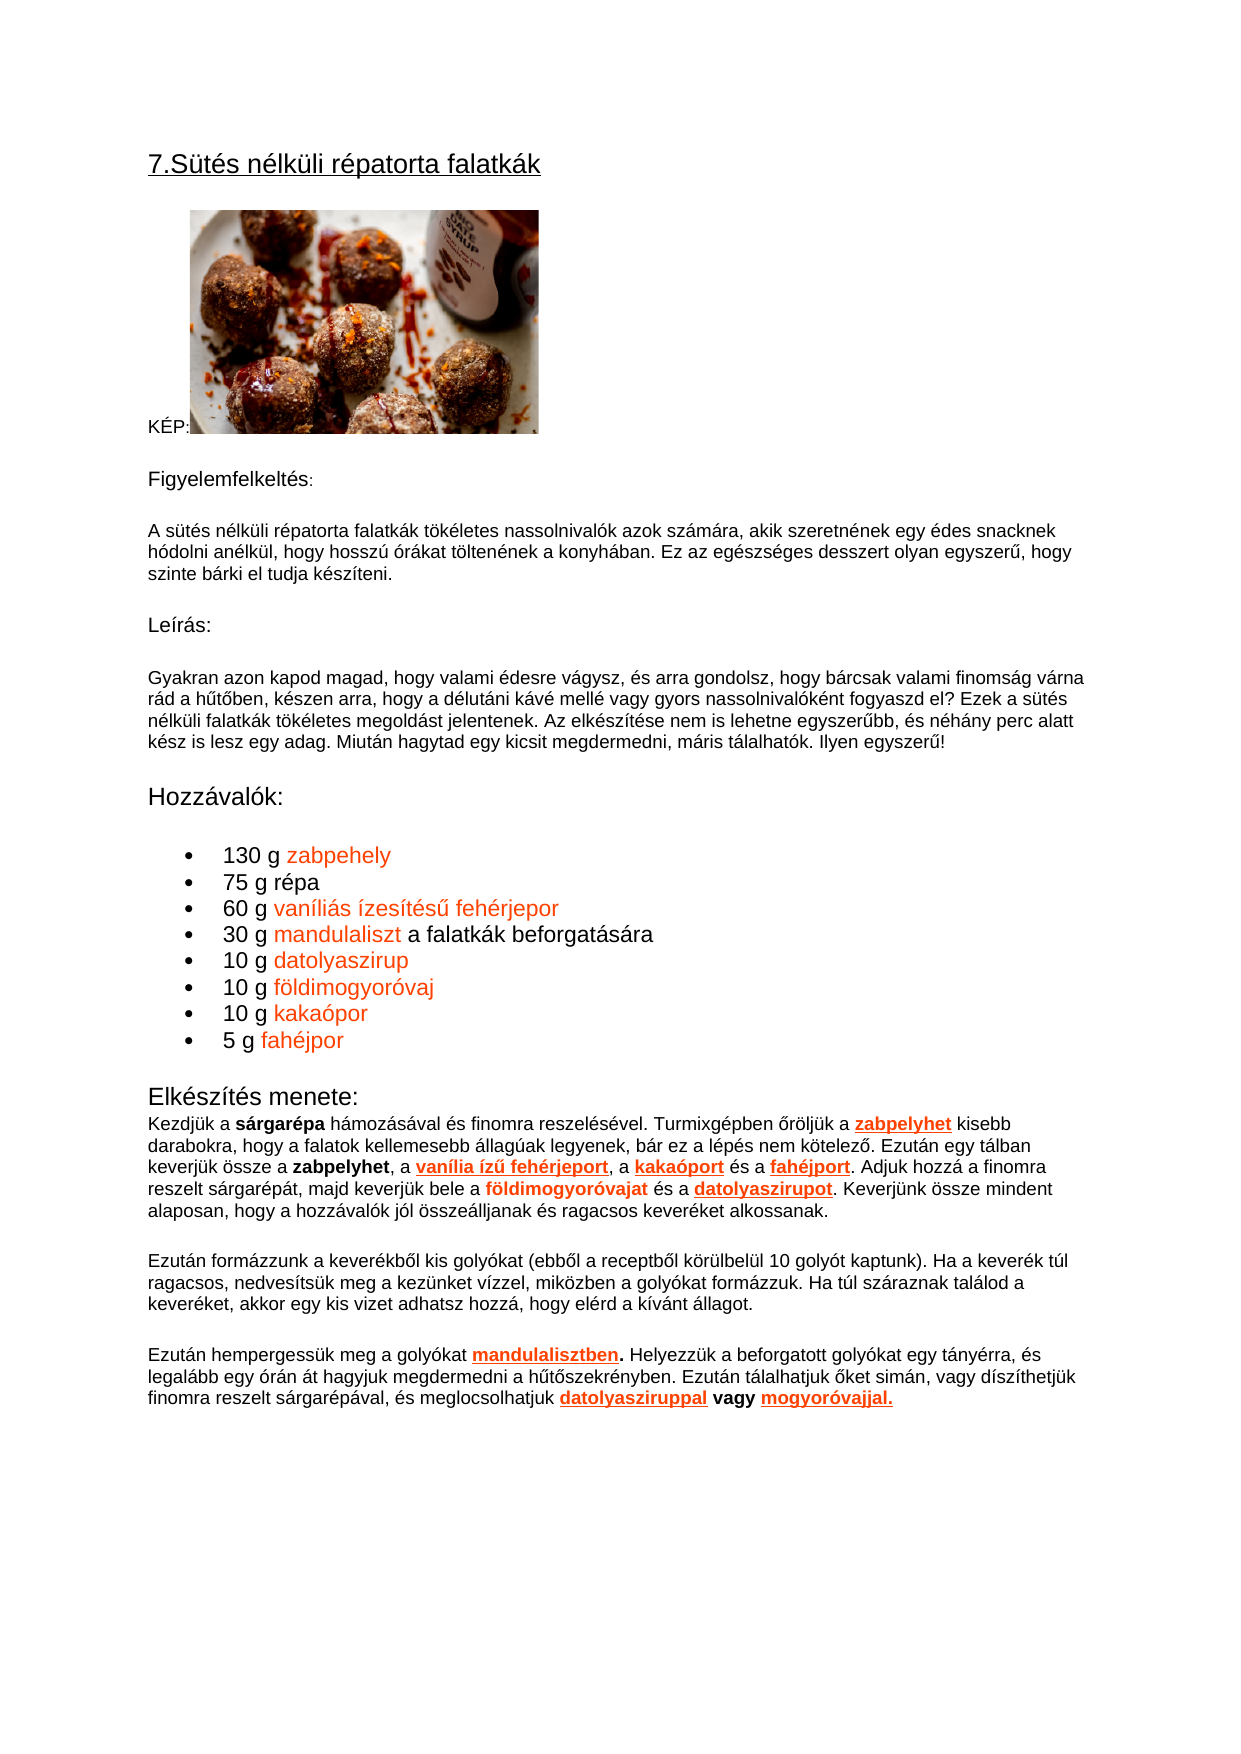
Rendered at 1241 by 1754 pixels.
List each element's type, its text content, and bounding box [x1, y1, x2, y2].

text Leírás: [148, 613, 1093, 637]
text A sütés nélküli répatorta falatkák tökéletes nassolnivalók azok számára, akik szeretnének egy édes snacknek hódolni anélkül, hogy hosszú órákat töltenének a konyhában. Ez az egészséges desszert olyan egyszerű, hogy szinte bárki el tudja készíteni. [148, 519, 1093, 584]
text Gyakran azon kapod magad, hogy valami édesre vágysz, és arra gondolsz, hogy bárcsak valami finomság várna rád a hűtőben, készen arra, hogy a délutáni kávé mellé vagy gyors nassolnivalóként fogyaszd el? Ezek a sütés nélküli falatkák tökéletes megoldást jelentenek. Az elkészítése nem is lehetne egyszerűbb, és néhány perc alatt kész is lesz egy adag. Miután hagytad egy kicsit megdermedni, máris tálalhatók. Ilyen egyszerű! [148, 666, 1093, 753]
list 75 g répa [185, 868, 1093, 895]
list 60 g vaníliás ízesítésű fehérjepor [185, 895, 1093, 921]
subtitle Hozzávalók: [148, 782, 1093, 811]
list 5 g fahéjpor [185, 1027, 1093, 1053]
list 10 g datolyaszirup [185, 947, 1093, 974]
list 130 g zabpehely [185, 842, 1093, 868]
list 10 g kakaópor [185, 1000, 1093, 1027]
picture [189, 210, 539, 434]
text Figyelemfelkeltés: [148, 466, 1093, 490]
subtitle Elkészítés menete: [148, 1082, 1093, 1111]
text Ezután hempergessük meg a golyókat mandulalisztben. Helyezzük a beforgatott golyókat egy tányérra, és legalább egy órán át hagyjuk megdermedni a hűtőszekrényben. Ezután tálalhatjuk őket simán, vagy díszíthetjük finomra reszelt sárgarépával, és meglocsolhatjuk datolyasziruppal vagy mogyoróvajjal. [148, 1344, 1093, 1409]
list 10 g földimogyoróvaj [185, 974, 1093, 1000]
subtitle 7.Sütés nélküli répatorta falatkák [148, 148, 1093, 179]
text Ezután formázzunk a keverékből kis golyókat (ebből a receptből körülbelül 10 golyót kaptunk). Ha a keverék túl ragacsos, nedvesítsük meg a kezünket vízzel, miközben a golyókat formázzuk. Ha túl száraznak találod a keveréket, akkor egy kis vizet adhatsz hozzá, hogy elérd a kívánt állagot. [148, 1250, 1093, 1315]
text Kezdjük a sárgarépa hámozásával és finomra reszelésével. Turmixgépben őröljük a zabpelyhet kisebb darabokra, hogy a falatok kellemesebb állagúak legyenek, bár ez a lépés nem kötelező. Ezután egy tálban keverjük össze a zabpelyhet, a vanília ízű fehérjeport, a kakaóport és a fahéjport. Adjuk hozzá a finomra reszelt sárgarépát, majd keverjük bele a földimogyoróvajat és a datolyaszirupot. Keverjünk össze mindent alaposan, hogy a hozzávalók jól összeálljanak és ragacsos keveréket alkossanak. [148, 1113, 1093, 1221]
list 30 g mandulaliszt a falatkák beforgatására [185, 921, 1093, 947]
